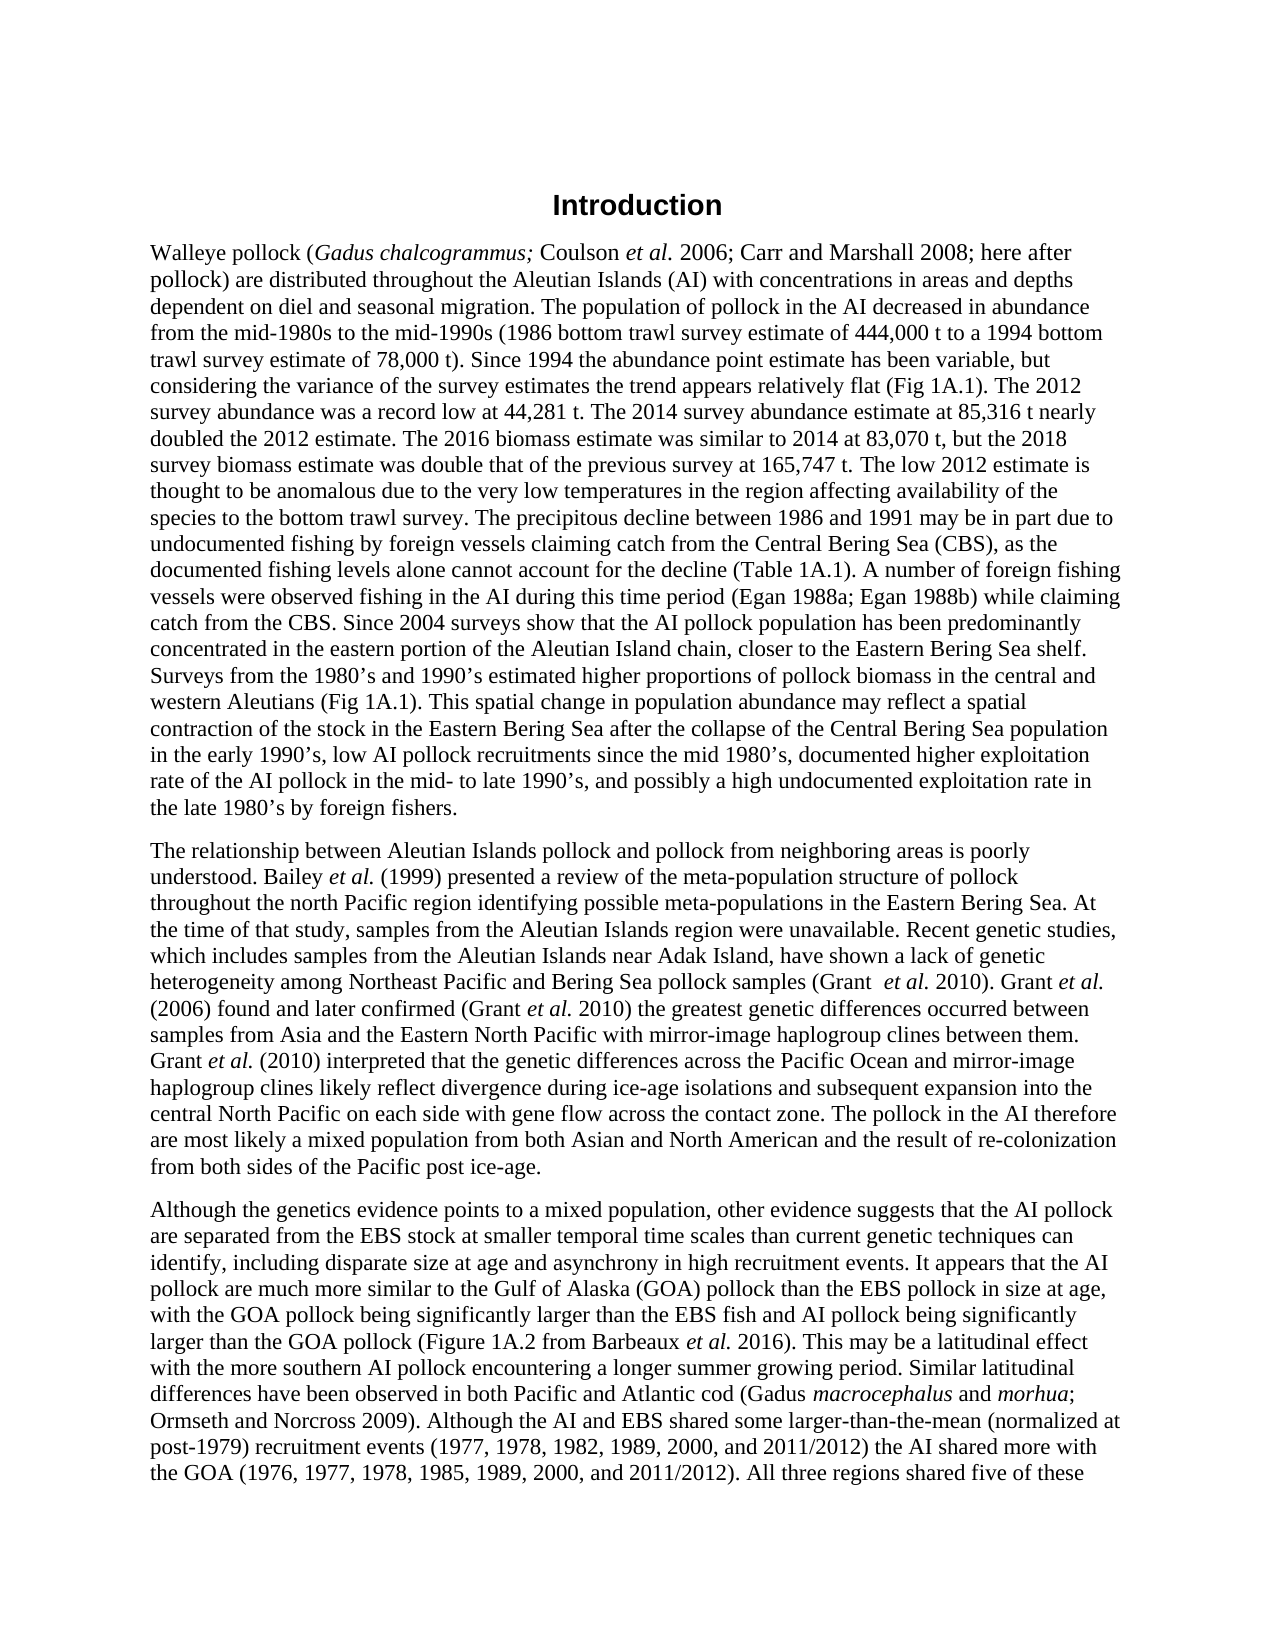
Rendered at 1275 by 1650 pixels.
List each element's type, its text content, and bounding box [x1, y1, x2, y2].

text Walleye pollock (Gadus chalcogrammus; Coulson et al. 2006; Carr and Marshall 2008; here after pollock) are distributed throughout the Aleutian Islands (AI) with concentrations in areas and depths dependent on diel and seasonal migration. The population of pollock in the AI decreased in abundance from the mid-1980s to the mid-1990s (1986 bottom trawl survey estimate of 444,000 t to a 1994 bottom trawl survey estimate of 78,000 t). Since 1994 the abundance point estimate has been variable, but considering the variance of the survey estimates the trend appears relatively flat (Fig 1A.1). The 2012 survey abundance was a record low at 44,281 t. The 2014 survey abundance estimate at 85,316 t nearly doubled the 2012 estimate. The 2016 biomass estimate was similar to 2014 at 83,070 t, but the 2018 survey biomass estimate was double that of the previous survey at 165,747 t. The low 2012 estimate is thought to be anomalous due to the very low temperatures in the region affecting availability of the species to the bottom trawl survey. The precipitous decline between 1986 and 1991 may be in part due to undocumented fishing by foreign vessels claiming catch from the Central Bering Sea (CBS), as the documented fishing levels alone cannot account for the decline (Table 1A.1). A number of foreign fishing vessels were observed fishing in the AI during this time period (Egan 1988a; Egan 1988b) while claiming catch from the CBS. Since 2004 surveys show that the AI pollock population has been predominantly concentrated in the eastern portion of the Aleutian Island chain, closer to the Eastern Bering Sea shelf. Surveys from the 1980’s and 1990’s estimated higher proportions of pollock biomass in the central and western Aleutians (Fig 1A.1). This spatial change in population abundance may reflect a spatial contraction of the stock in the Eastern Bering Sea after the collapse of the Central Bering Sea population in the early 1990’s, low AI pollock recruitments since the mid 1980’s, documented higher exploitation rate of the AI pollock in the mid- to late 1990’s, and possibly a high undocumented exploitation rate in the late 1980’s by foreign fishers. [150, 238, 1125, 820]
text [150, 1196, 1125, 1486]
subtitle Introduction [150, 187, 1125, 221]
text The relationship between Aleutian Islands pollock and pollock from neighboring areas is poorly understood. Bailey et al. (1999) presented a review of the meta-population structure of pollock throughout the north Pacific region identifying possible meta-populations in the Eastern Bering Sea. At the time of that study, samples from the Aleutian Islands region were unavailable. Recent genetic studies, which includes samples from the Aleutian Islands near Adak Island, have shown a lack of genetic heterogeneity among Northeast Pacific and Bering Sea pollock samples (Grant et al. 2010). Grant et al. (2006) found and later confirmed (Grant et al. 2010) the greatest genetic differences occurred between samples from Asia and the Eastern North Pacific with mirror-image haplogroup clines between them. Grant et al. (2010) interpreted that the genetic differences across the Pacific Ocean and mirror-image haplogroup clines likely reflect divergence during ice-age isolations and subsequent expansion into the central North Pacific on each side with gene flow across the contact zone. The pollock in the AI therefore are most likely a mixed population from both Asian and North American and the result of re-colonization from both sides of the Pacific post ice-age. [150, 837, 1125, 1179]
